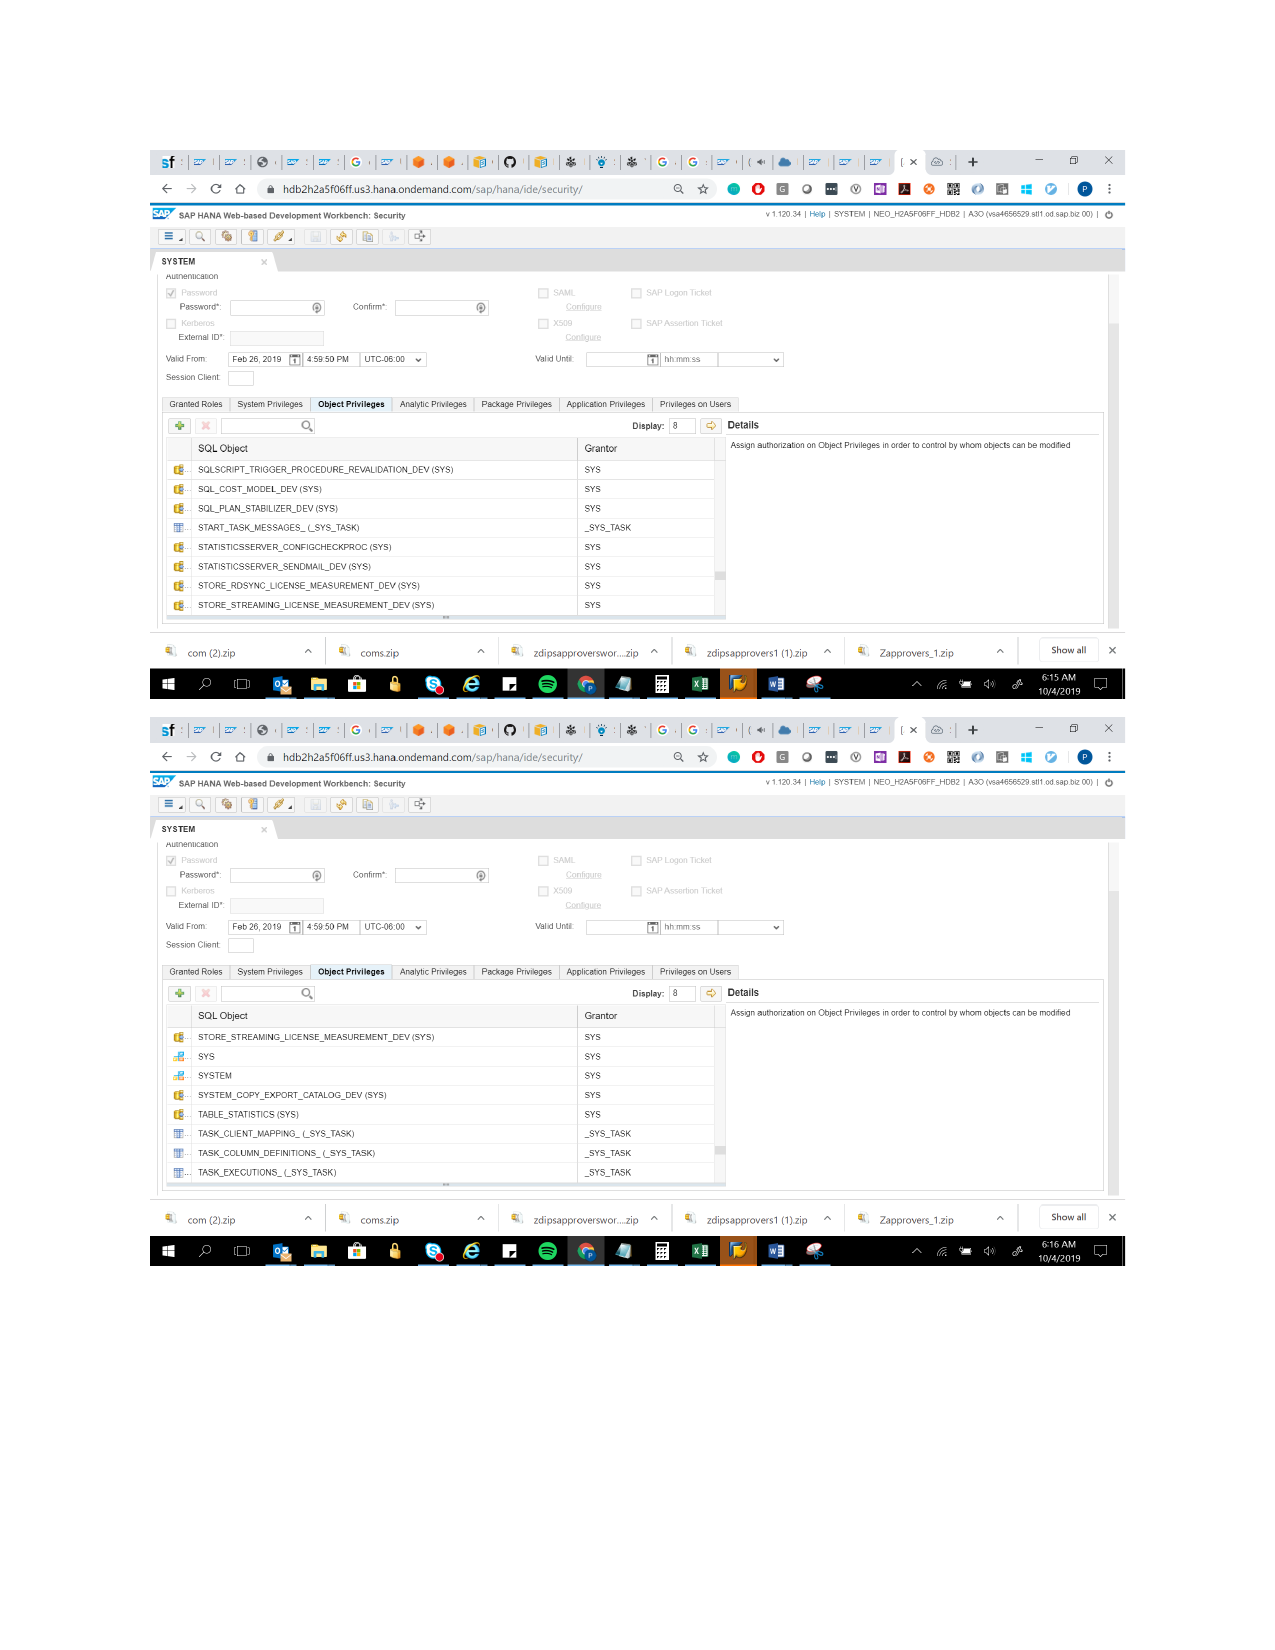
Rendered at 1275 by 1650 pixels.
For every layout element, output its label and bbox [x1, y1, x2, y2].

picture [150, 717, 1125, 1266]
picture [150, 150, 1125, 699]
